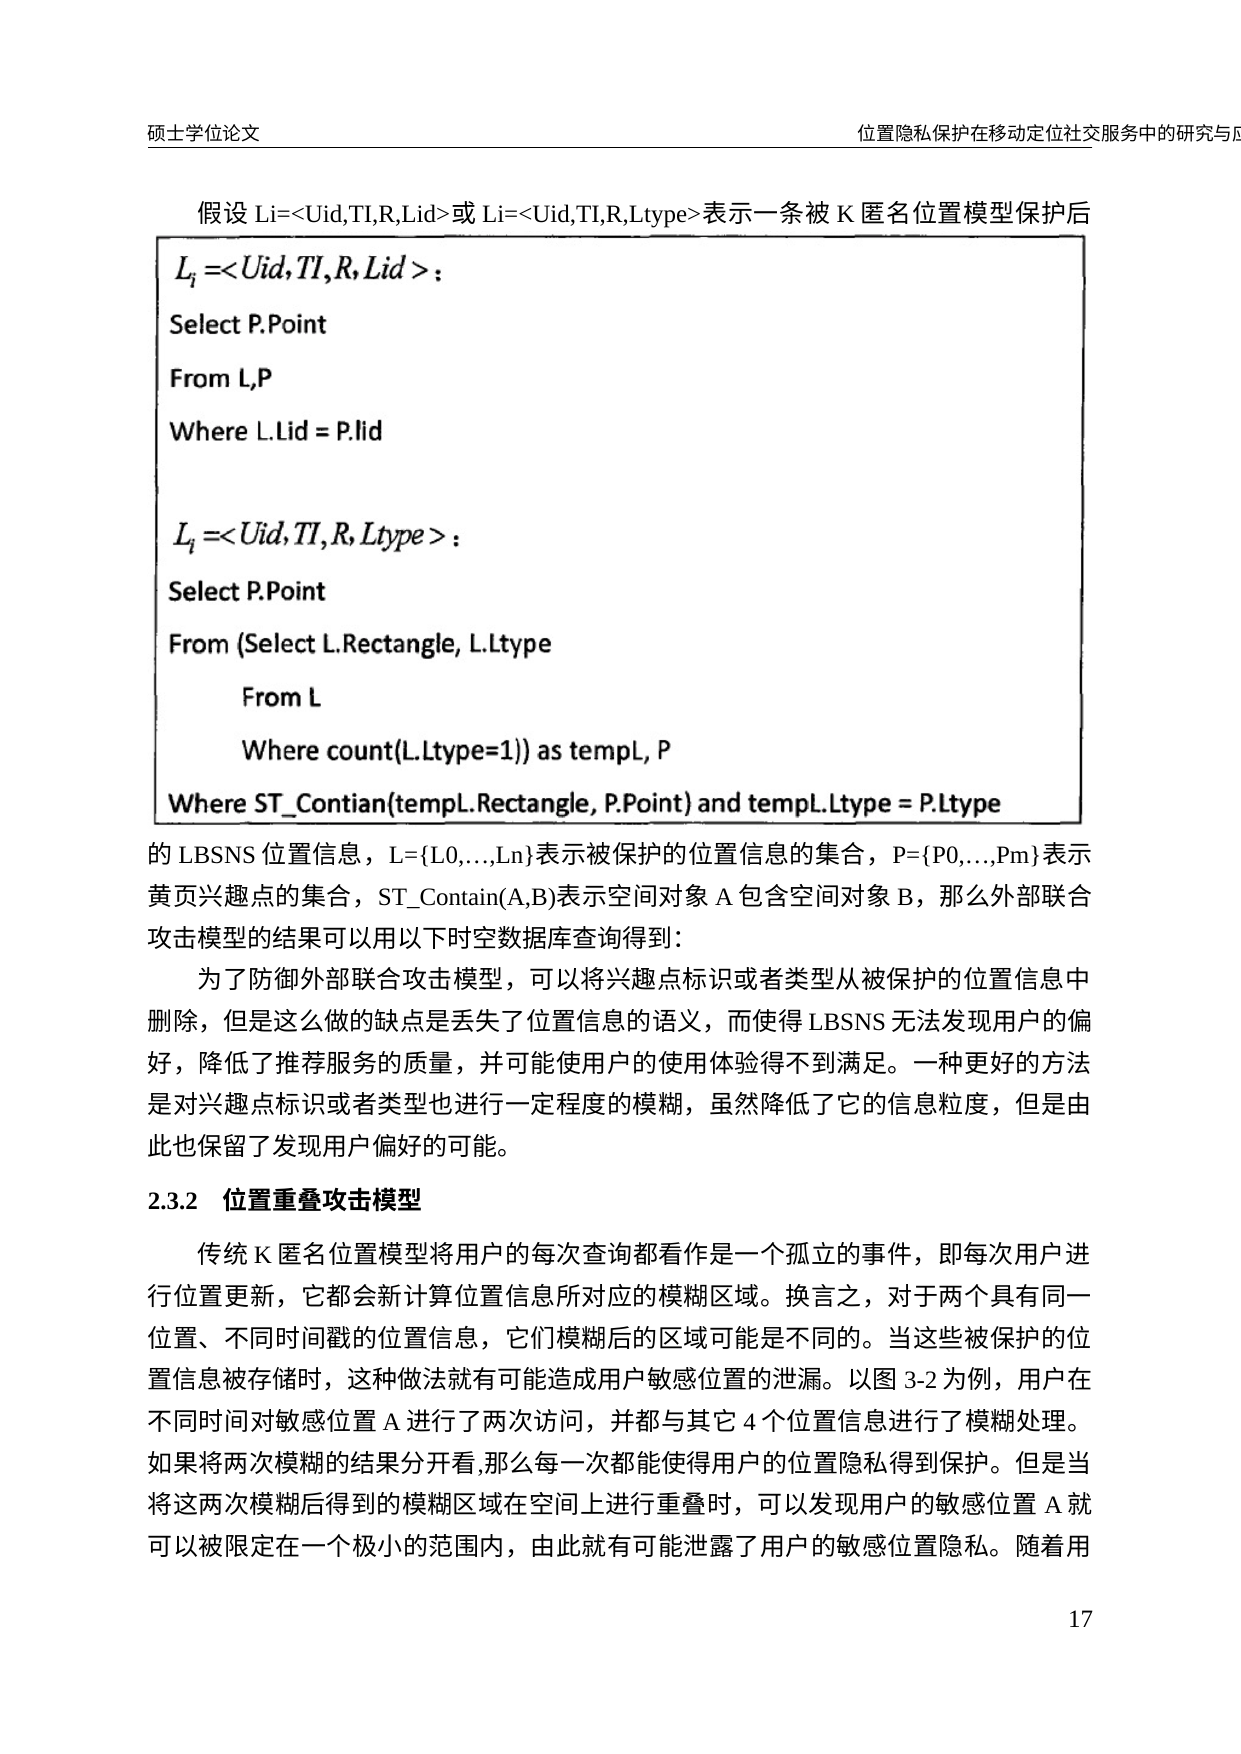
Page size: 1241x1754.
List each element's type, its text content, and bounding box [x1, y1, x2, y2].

text 假设Li=<Uid,TI,R,Lid>或Li=<Uid,TI,R,Ltype>表示一条被K匿名位置模型保护后的LBSNS位置信息，L={L0,…,Ln}表示被保护的位置信息的集合，P={P0,…,Pm}表示黄页兴趣点的集合，ST_Contain(A,B)表示空间对象A包含空间对象B，那么外部联合攻击模型的结果可以用以下时空数据库查询得到： [148, 831, 1092, 956]
picture [147, 231, 1092, 831]
text 为了防御外部联合攻击模型，可以将兴趣点标识或者类型从被保护的位置信息中删除，但是这么做的缺点是丢失了位置信息的语义，而使得LBSNS无法发现用户的偏好，降低了推荐服务的质量，并可能使用户的使用体验得不到满足。一种更好的方法是对兴趣点标识或者类型也进行一定程度的模糊，虽然降低了它的信息粒度，但是由此也保留了发现用户偏好的可能。 [148, 956, 1092, 1164]
text 假设Li=<Uid,TI,R,Lid>或Li=<Uid,TI,R,Ltype>表示一条被K匿名位置模型保护后的LBSNS位置信息，L={L0,…,Ln}表示被保护的位置信息的集合，P={P0,…,Pm}表示黄页兴趣点的集合，ST_Contain(A,B)表示空间对象A包含空间对象B，那么外部联合攻击模型的结果可以用以下时空数据库查询得到： [148, 189, 1092, 231]
subtitle 位置重叠攻击模型 [148, 1176, 1092, 1218]
text 传统K匿名位置模型将用户的每次查询都看作是一个孤立的事件，即每次用户进行位置更新，它都会新计算位置信息所对应的模糊区域。换言之，对于两个具有同一位置、不同时间戳的位置信息，它们模糊后的区域可能是不同的。当这些被保护的位置信息被存储时，这种做法就有可能造成用户敏感位置的泄漏。以图3-2为例，用户在不同时间对敏感位置A进行了两次访问，并都与其它4个位置信息进行了模糊处理。如果将两次模糊的结果分开看,那么每一次都能使得用户的位置隐私得到保护。但是当将这两次模糊后得到的模糊区域在空间上进行重叠时，可以发现用户的敏感位置A就可以被限定在一个极小的范围内，由此就有可能泄露了用户的敏感位置隐私。随着用户对同一位置的访问次数的增多，使用位置重叠攻击模型得到用户该敏感位置的可能性也在不停增大。而在极端情况下，用户的敏感位置甚至只需要通过一次空间重叠就能够被发现。很显然,传统的K匿名位置模型无法很好地对LBSNS的位置历史进行保护。 [148, 1231, 1092, 1564]
